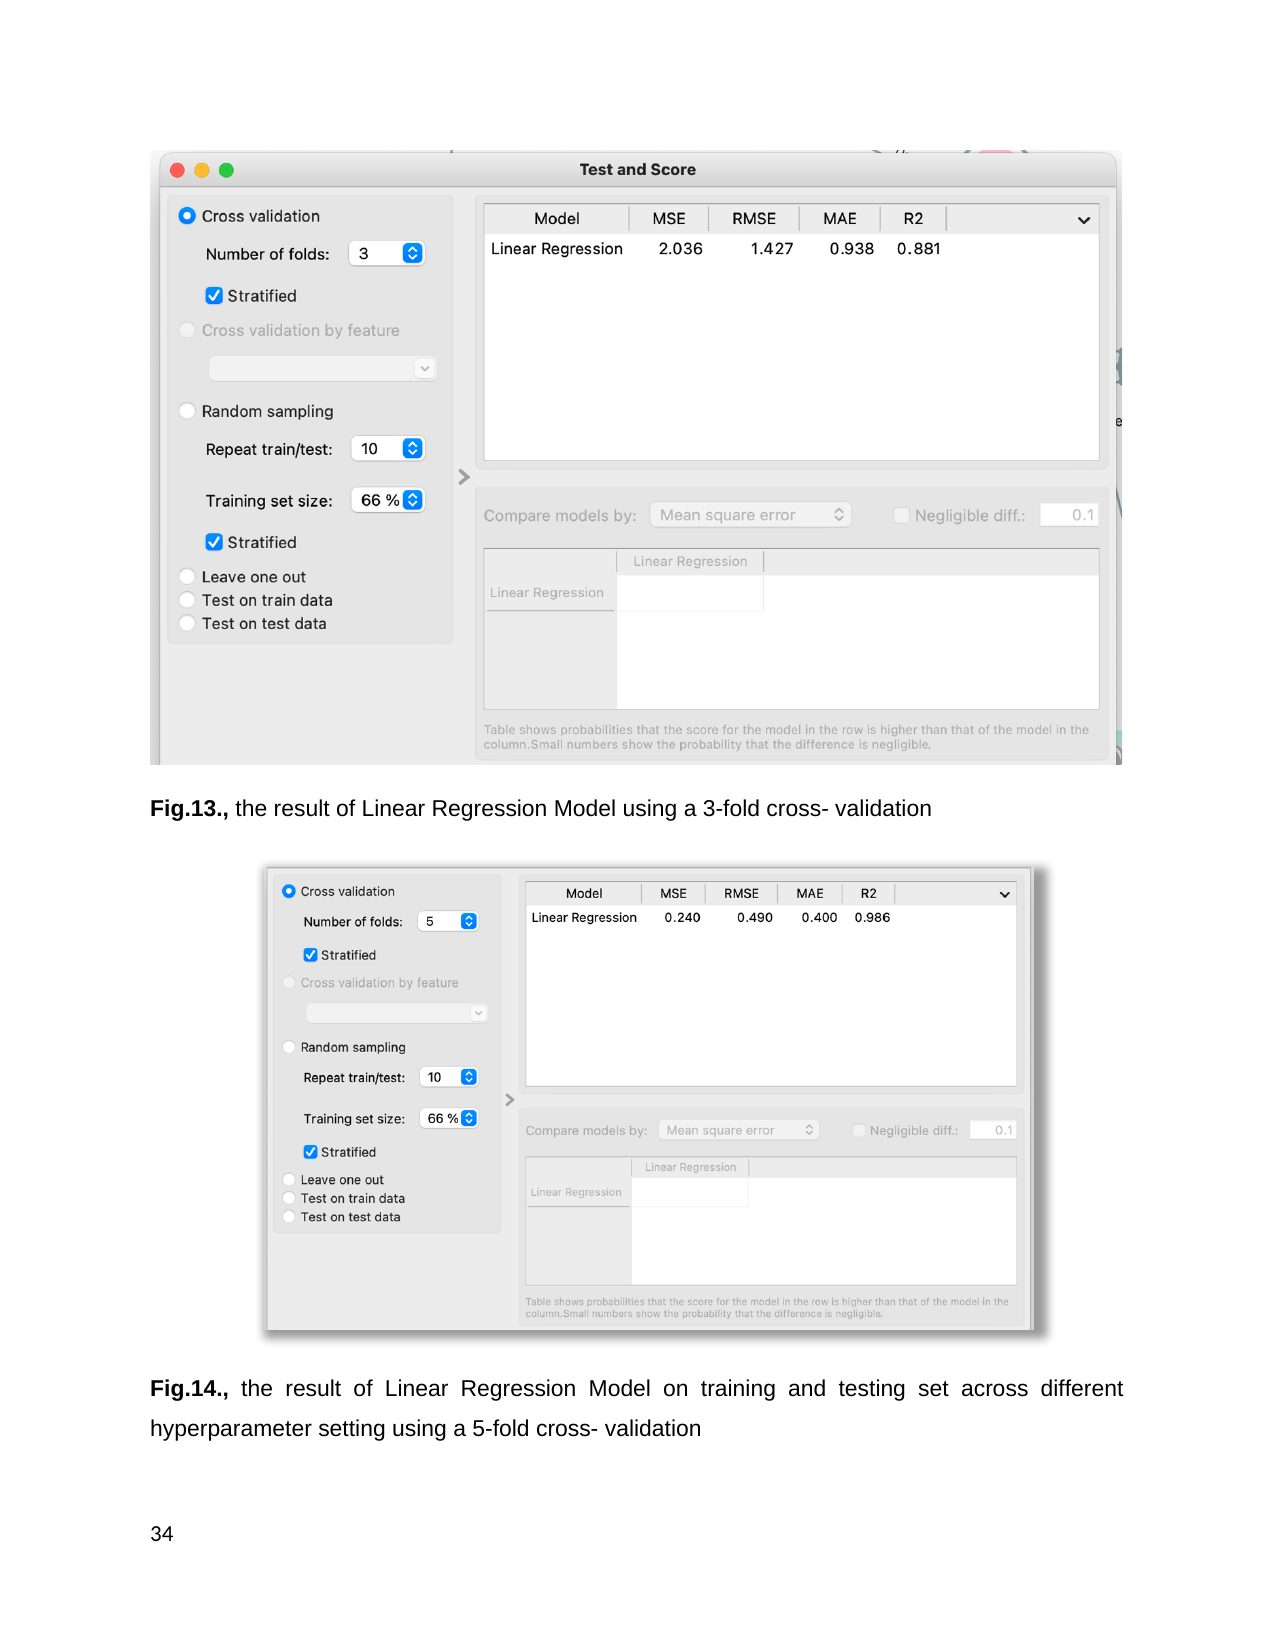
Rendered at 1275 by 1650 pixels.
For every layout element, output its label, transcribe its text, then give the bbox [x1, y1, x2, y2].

text Fig.14., the result of Linear Regression Model on training and testing set across different hyperparameter setting using a 5-fold cross- validation [150, 1375, 1125, 1441]
text Fig.13., the result of Linear Regression Model using a 3-fold cross- validation [150, 795, 1125, 822]
picture [264, 867, 1034, 1330]
picture [150, 150, 1123, 765]
